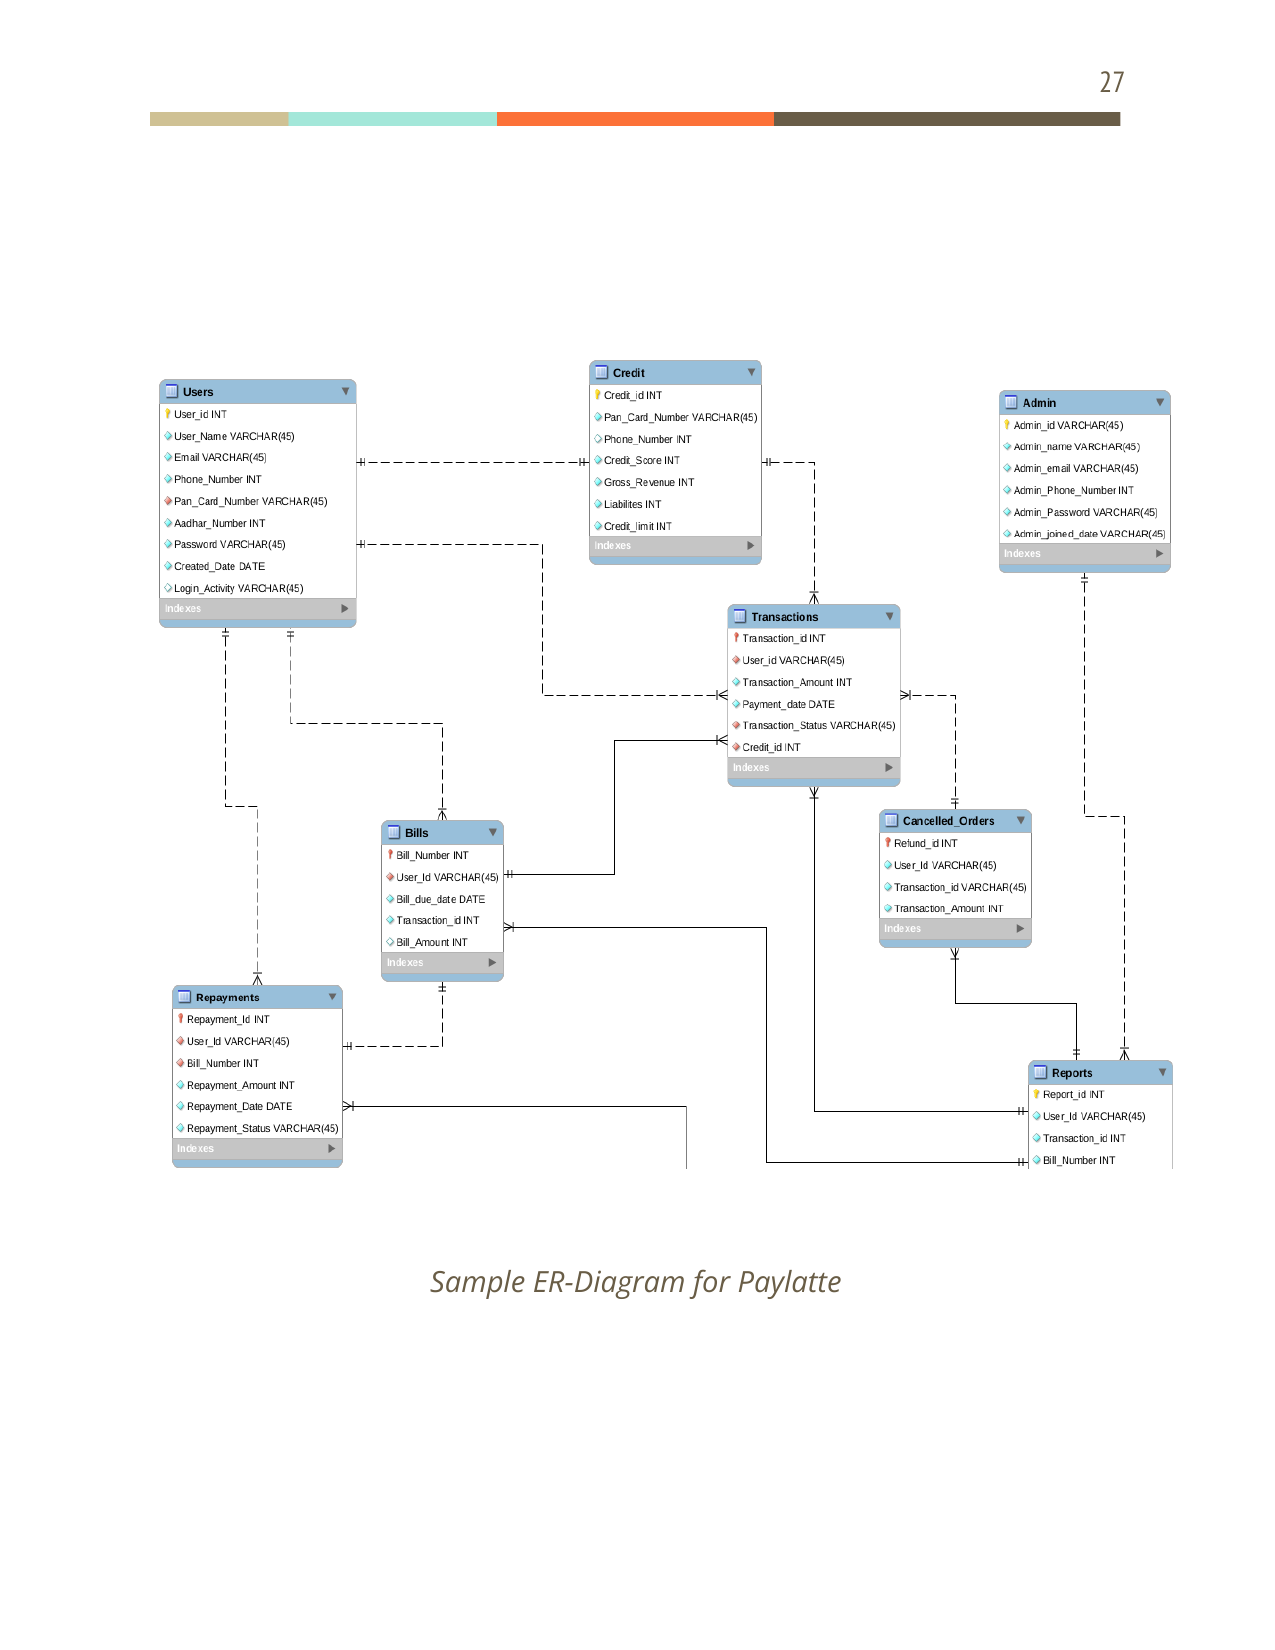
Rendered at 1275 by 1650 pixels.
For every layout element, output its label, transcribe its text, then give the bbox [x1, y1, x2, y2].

picture [150, 352, 1181, 1169]
text Sample ER-Diagram for Paylatte [150, 1261, 1125, 1301]
picture [150, 112, 1121, 126]
